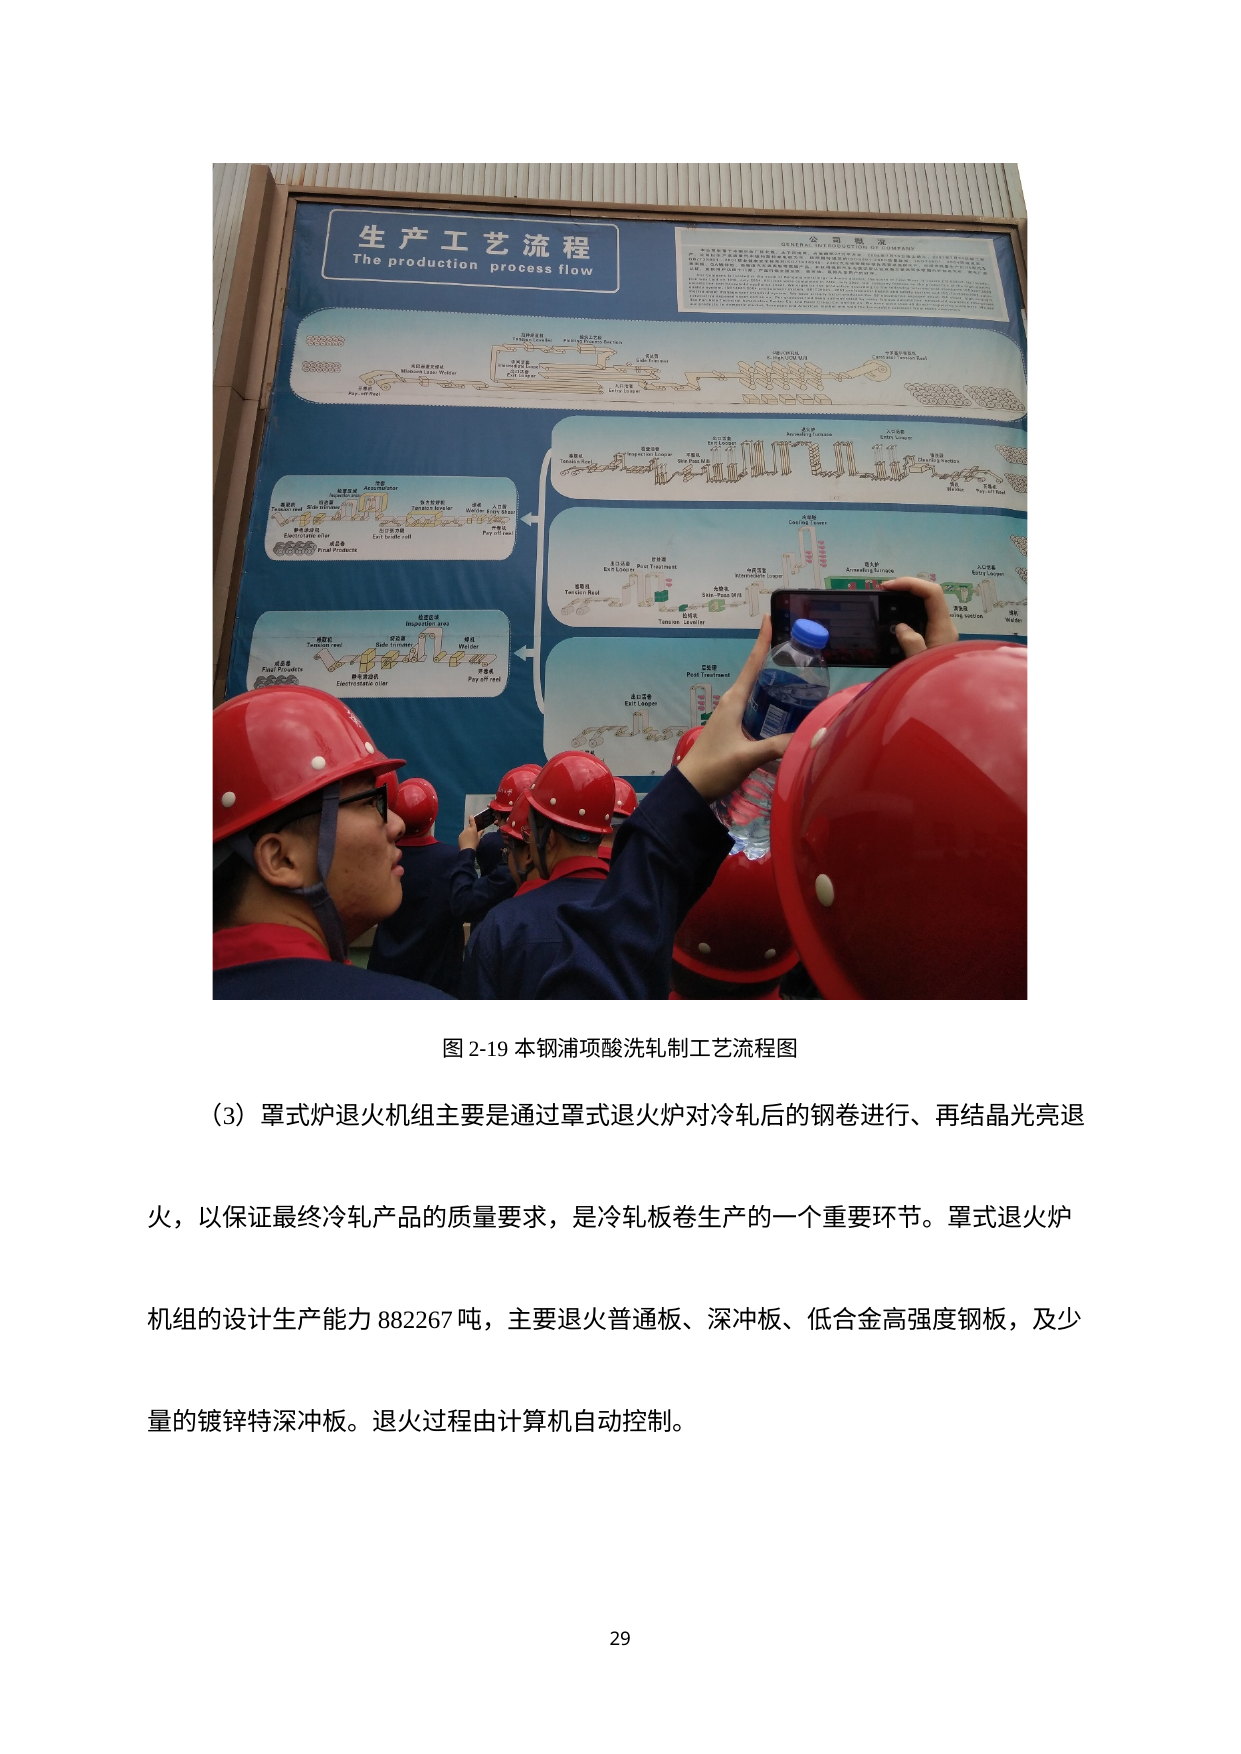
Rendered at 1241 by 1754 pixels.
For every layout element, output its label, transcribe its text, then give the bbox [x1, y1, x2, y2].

text 图2-19 本钢浦项酸洗轧制工艺流程图 [148, 1030, 1092, 1064]
picture [212, 163, 1028, 1000]
text （3）罩式炉退火机组主要是通过罩式退火炉对冷轧后的钢卷进行、再结晶光亮退火，以保证最终冷轧产品的质量要求，是冷轧板卷生产的一个重要环节。罩式退火炉机组的设计生产能力882267吨，主要退火普通板、深冲板、低合金高强度钢板，及少量的镀锌特深冲板。退火过程由计算机自动控制。 [148, 1079, 1092, 1453]
